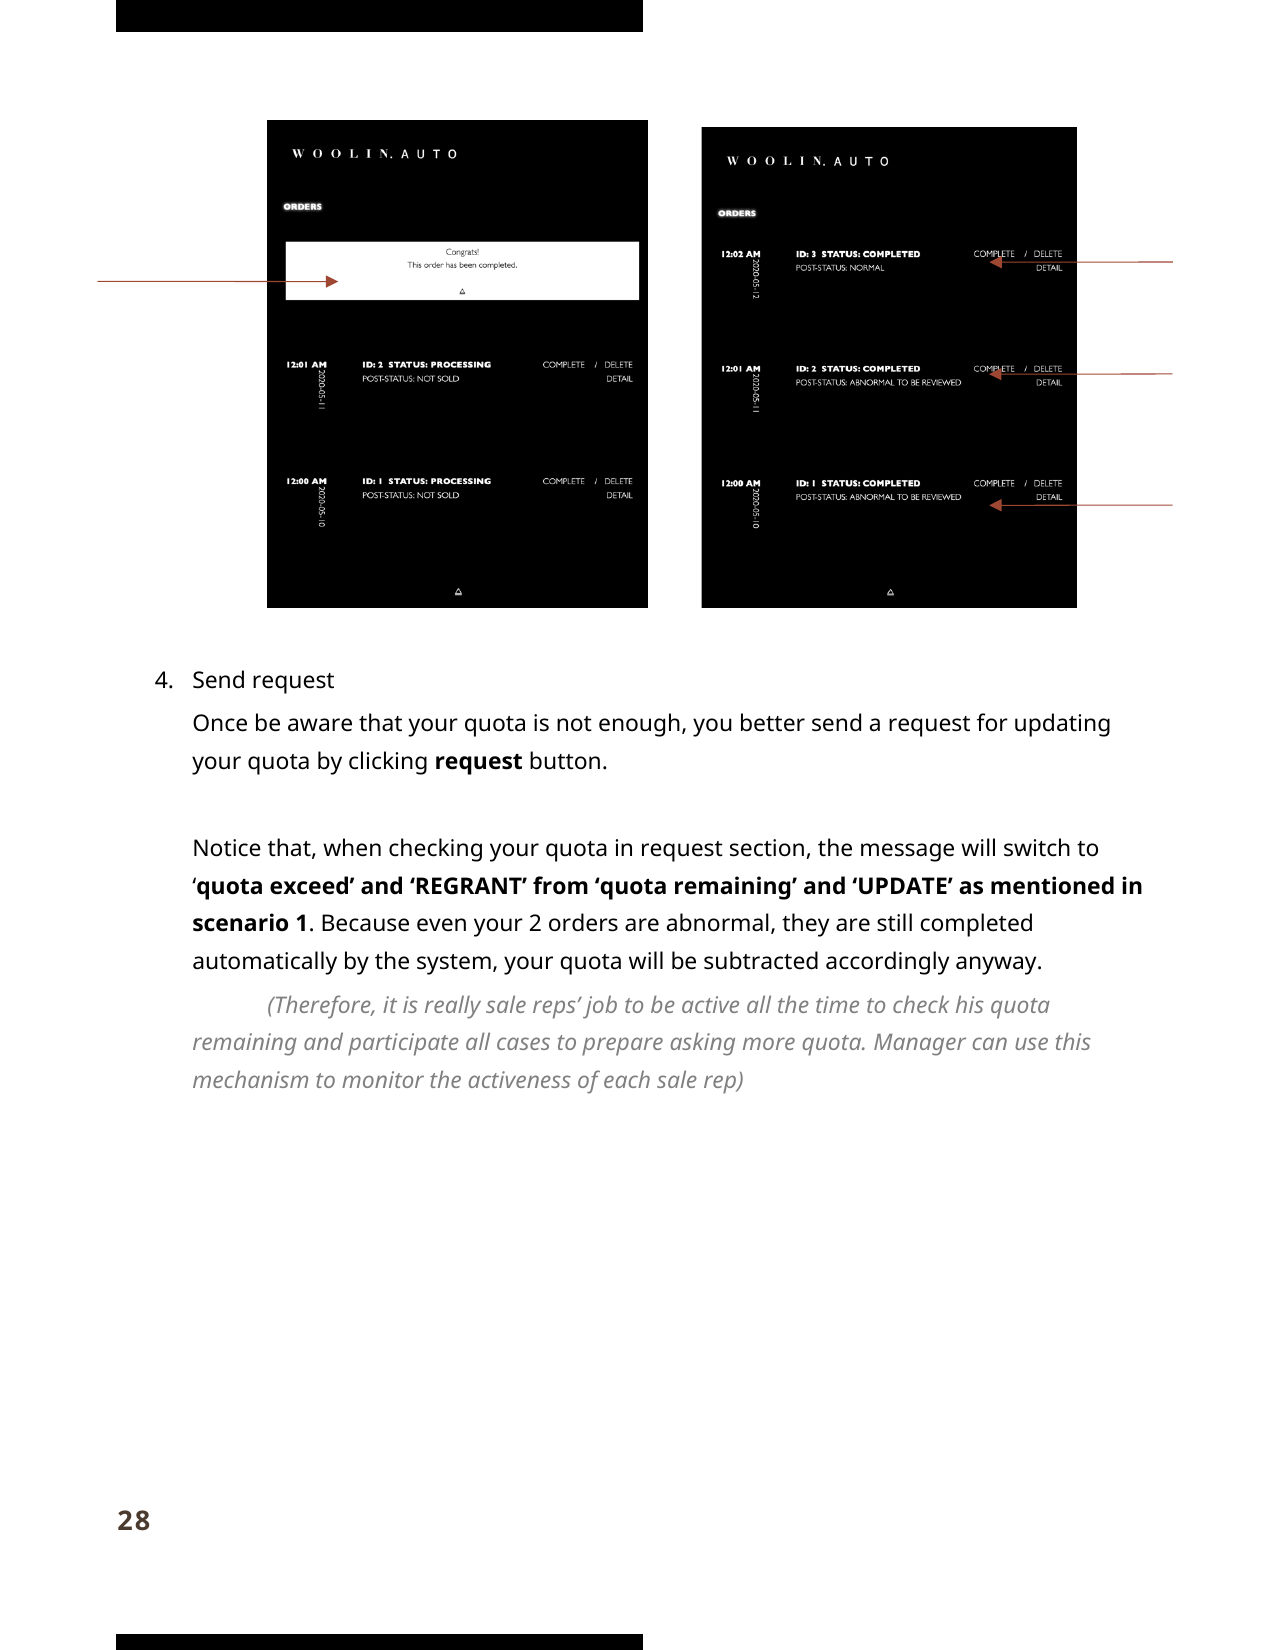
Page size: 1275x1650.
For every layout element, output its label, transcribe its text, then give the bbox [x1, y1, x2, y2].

text Notice that, when checking your quota in request section, the message will switch to ‘quota exceed’ and ‘REGRANT’ from ‘quota remaining’ and ‘UPDATE’ as mentioned in scenario 1. Because even your 2 orders are abnormal, they are still completed automatically by the system, your quota will be subtracted accordingly anyway. [192, 832, 1158, 976]
text (Therefore, it is really sale reps’ job to be active all the time to check his quota remaining and participate all cases to prepare asking more quota. Manager can use this mechanism to monitor the activeness of each sale rep) [192, 988, 1158, 1095]
list Send request [154, 663, 1158, 695]
text Once be aware that your quota is not enough, you better send a request for updating your quota by clicking request button. [192, 707, 1158, 776]
picture [267, 120, 648, 608]
picture [701, 127, 1077, 608]
